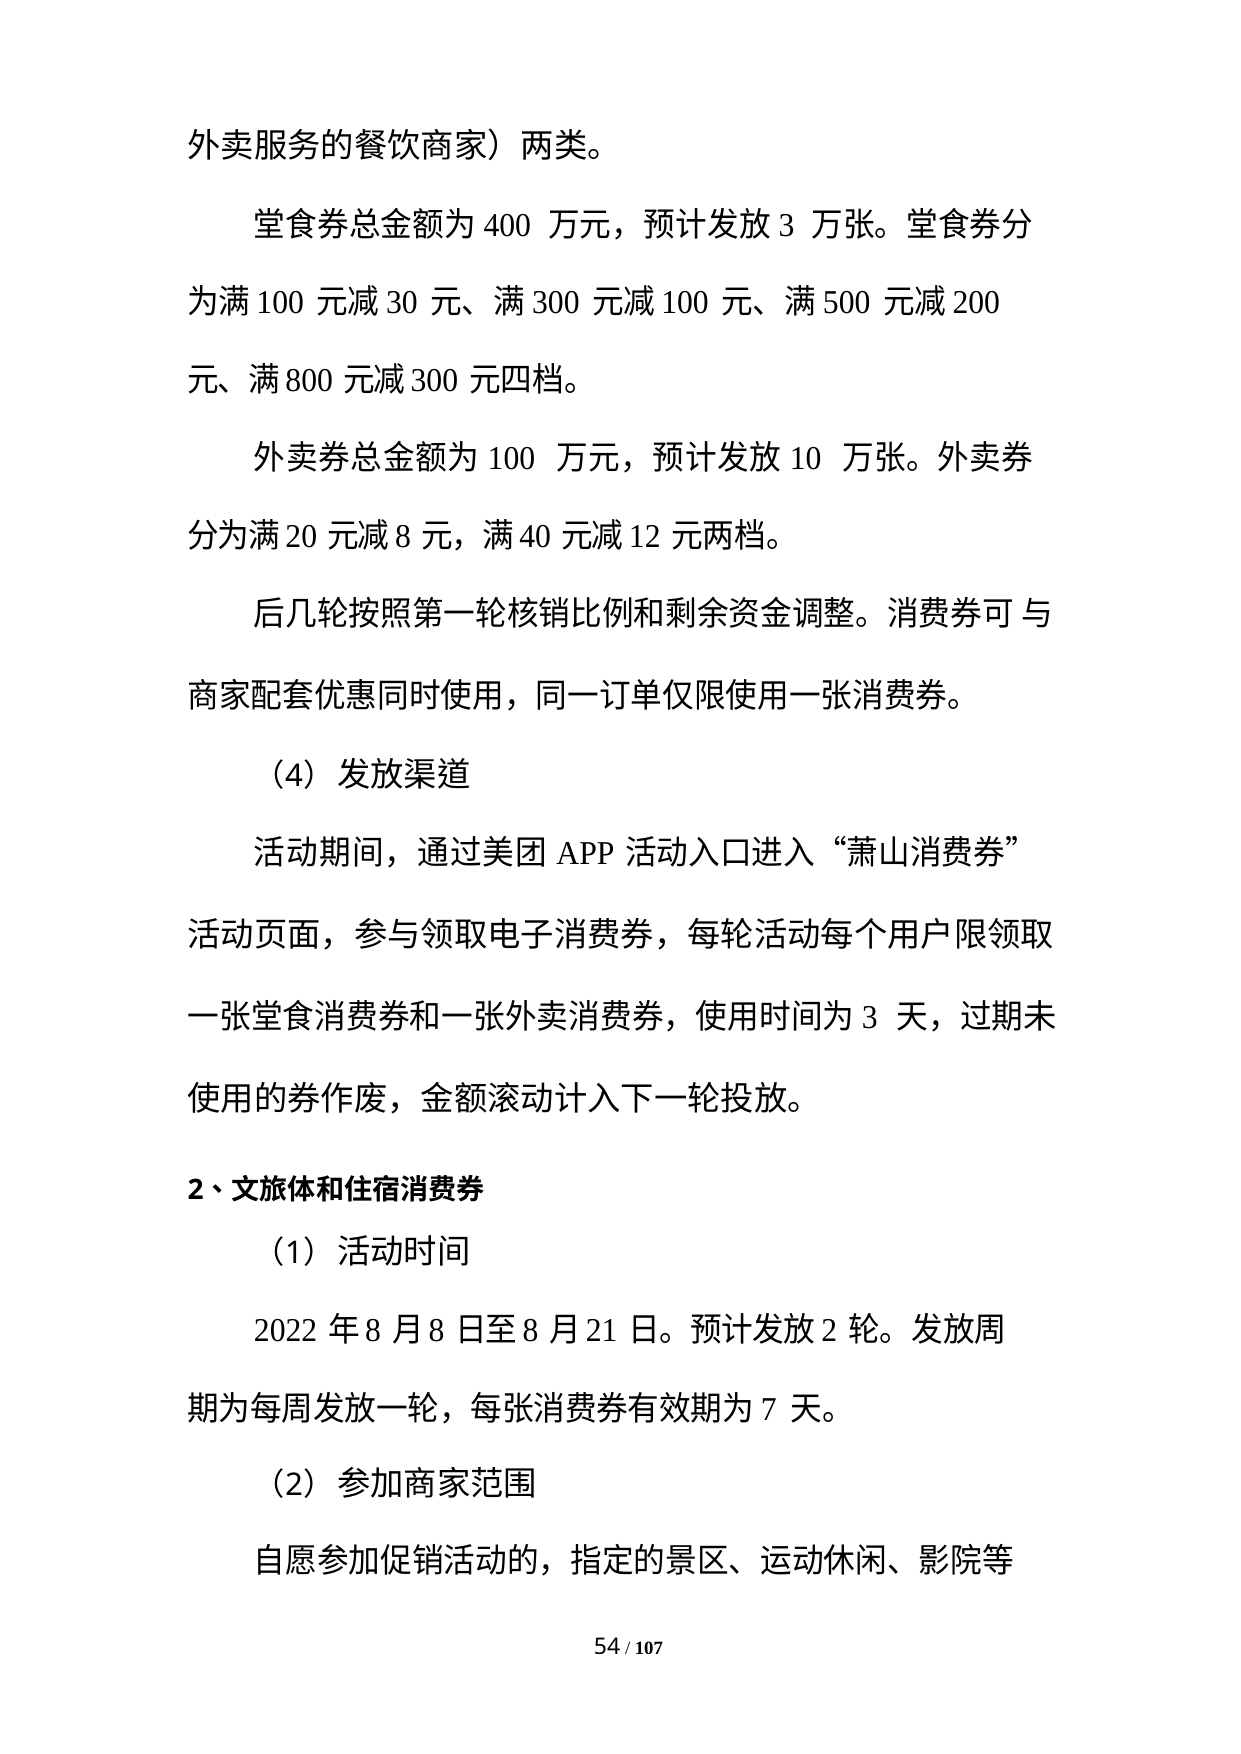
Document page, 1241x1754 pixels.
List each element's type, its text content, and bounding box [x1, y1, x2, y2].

text 活动期间，通过美团 APP 活动入口进入“萧山消费券” 活动页面，参与领取电子消费券，每轮活动每个用户限领取一张堂食消费券和一张外卖消费券，使用时间为 3 天，过期未使用的券作废，金额滚动计入下一轮投放。 [187, 826, 1066, 1120]
text 分为满 20 元减 8 元，满 40 元减 12 元两档。 [187, 509, 1173, 557]
text 外卖券总金额为 100 万元，预计发放 10 万张。外卖券 [254, 431, 1173, 479]
text 外卖服务的餐饮商家）两类。 [187, 119, 1173, 167]
text 为满 100 元减 30 元、满 300 元减 100 元、满 500 元减 200 [187, 275, 1173, 323]
text 元、满 800 元减 300 元四档。 [187, 353, 1173, 401]
text 2022 年 8 月 8 日至 8 月 21 日。预计发放 2 轮。发放周 [254, 1303, 1173, 1352]
list 参加商家范围 [254, 1459, 1173, 1505]
text 2、文旅体和住宿消费券 [187, 1169, 1173, 1208]
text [187, 1534, 1053, 1582]
list 发放渠道 [254, 751, 1173, 796]
text 堂食券总金额为 400 万元，预计发放 3 万张。堂食券分 [254, 197, 1173, 246]
list 活动时间 [254, 1228, 1173, 1273]
text 后几轮按照第一轮核销比例和剩余资金调整。消费券可 与商家配套优惠同时使用，同一订单仅限使用一张消费券。 [187, 587, 1054, 717]
text 期为每周发放一轮，每张消费券有效期为 7 天。 [187, 1381, 1173, 1429]
